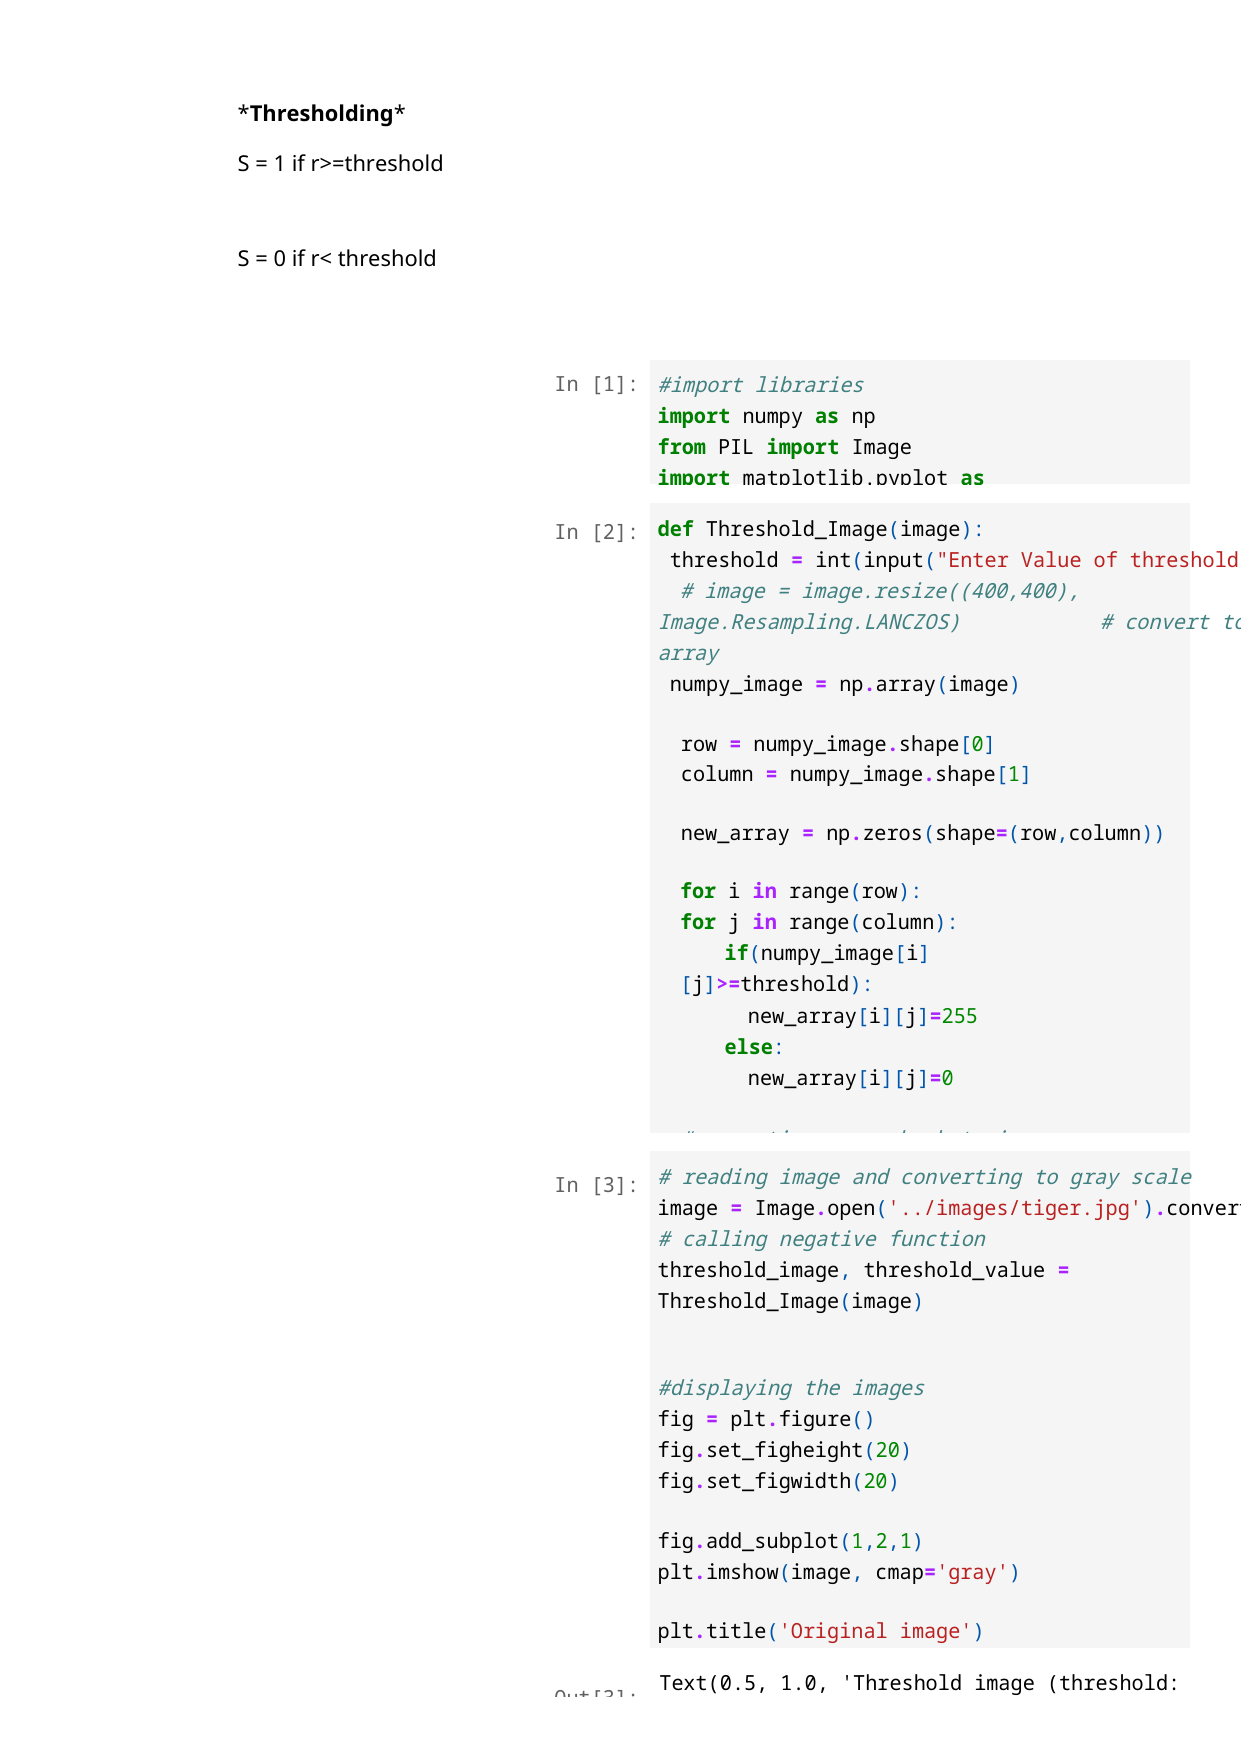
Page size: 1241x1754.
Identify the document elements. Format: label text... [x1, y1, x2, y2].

table_header In [1]: In [2]: In [3]: Out[3]: [97, 353, 643, 1697]
text *Thresholding* S = 1 if r>=threshold S = 0 if r< threshold [237, 98, 448, 273]
table_header Text(0.5, 1.0, 'Threshold image (threshold: 130)') [643, 353, 1189, 1697]
